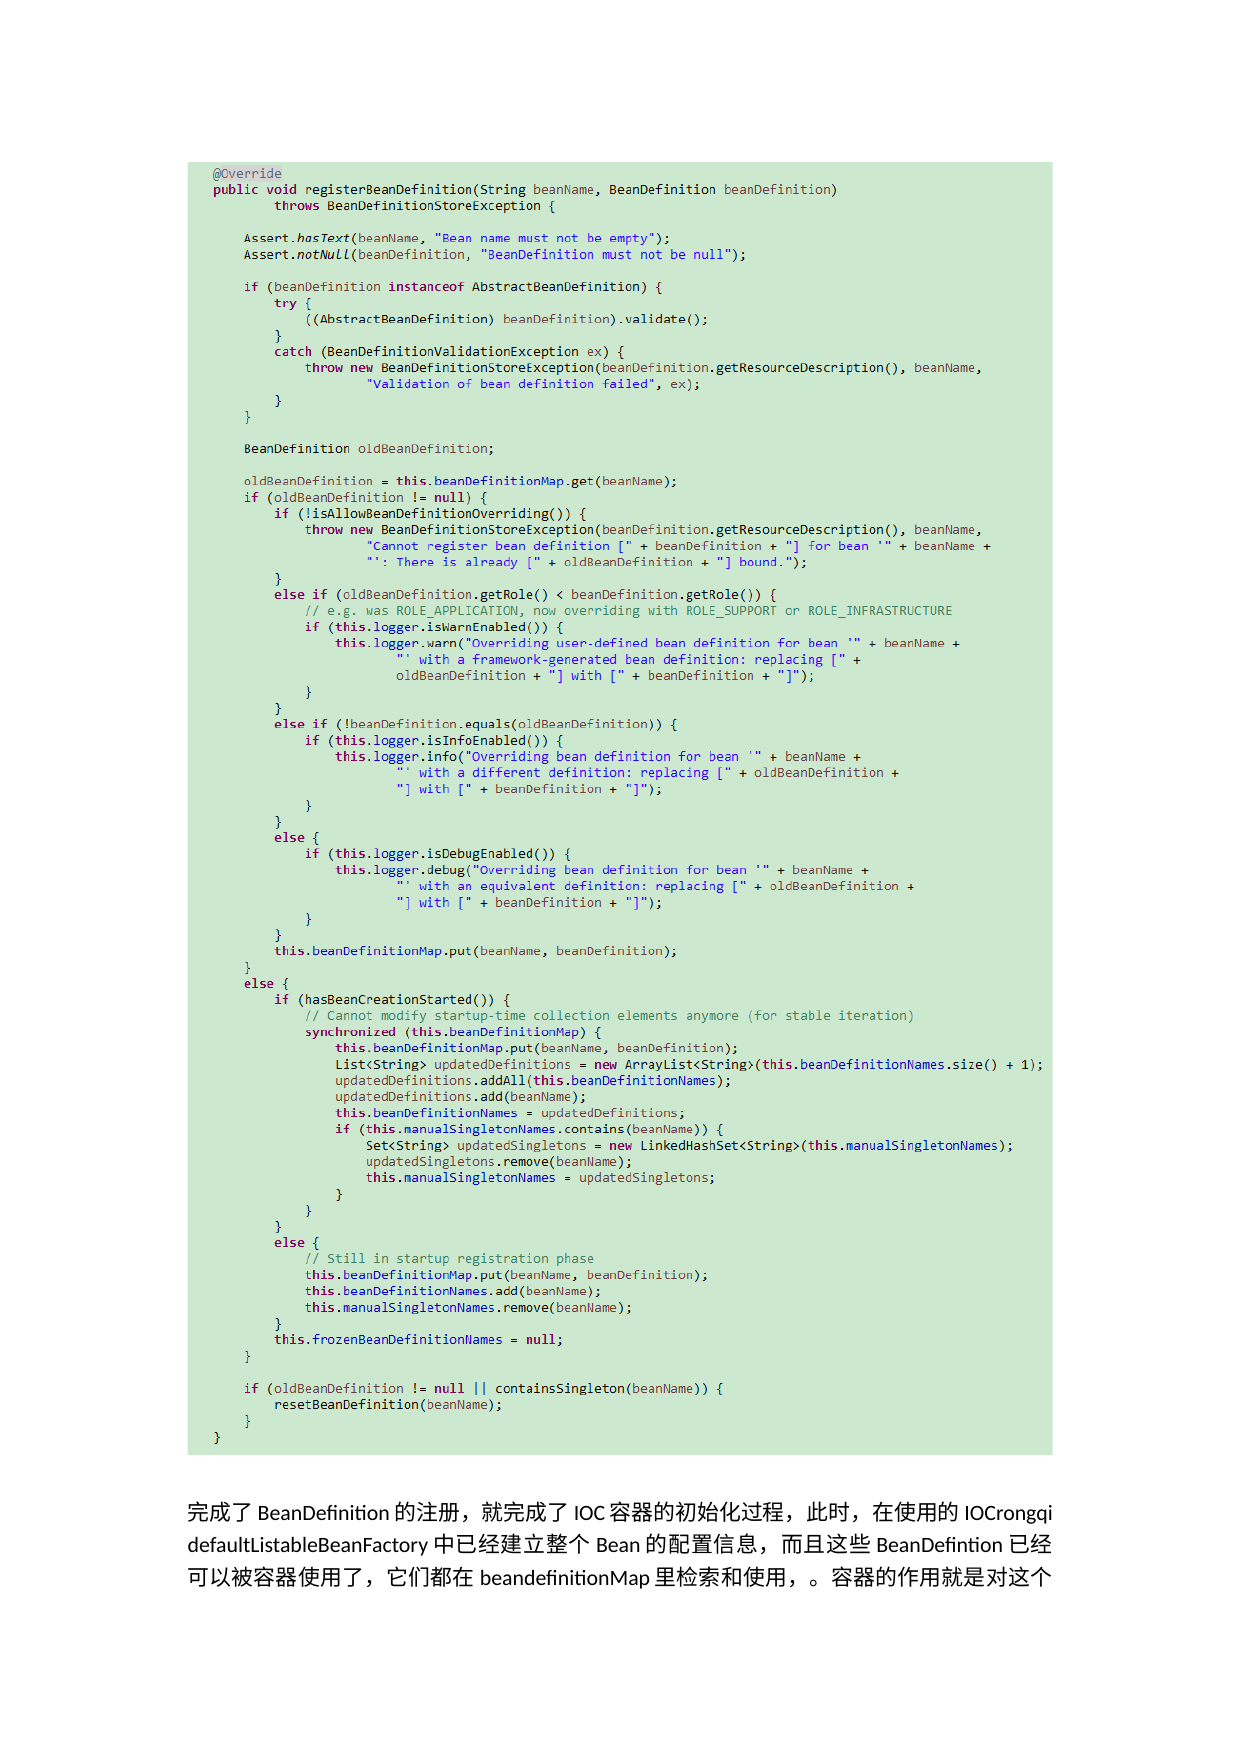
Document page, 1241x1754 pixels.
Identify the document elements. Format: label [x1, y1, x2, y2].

text [187, 1494, 1053, 1592]
picture [187, 162, 1053, 1455]
